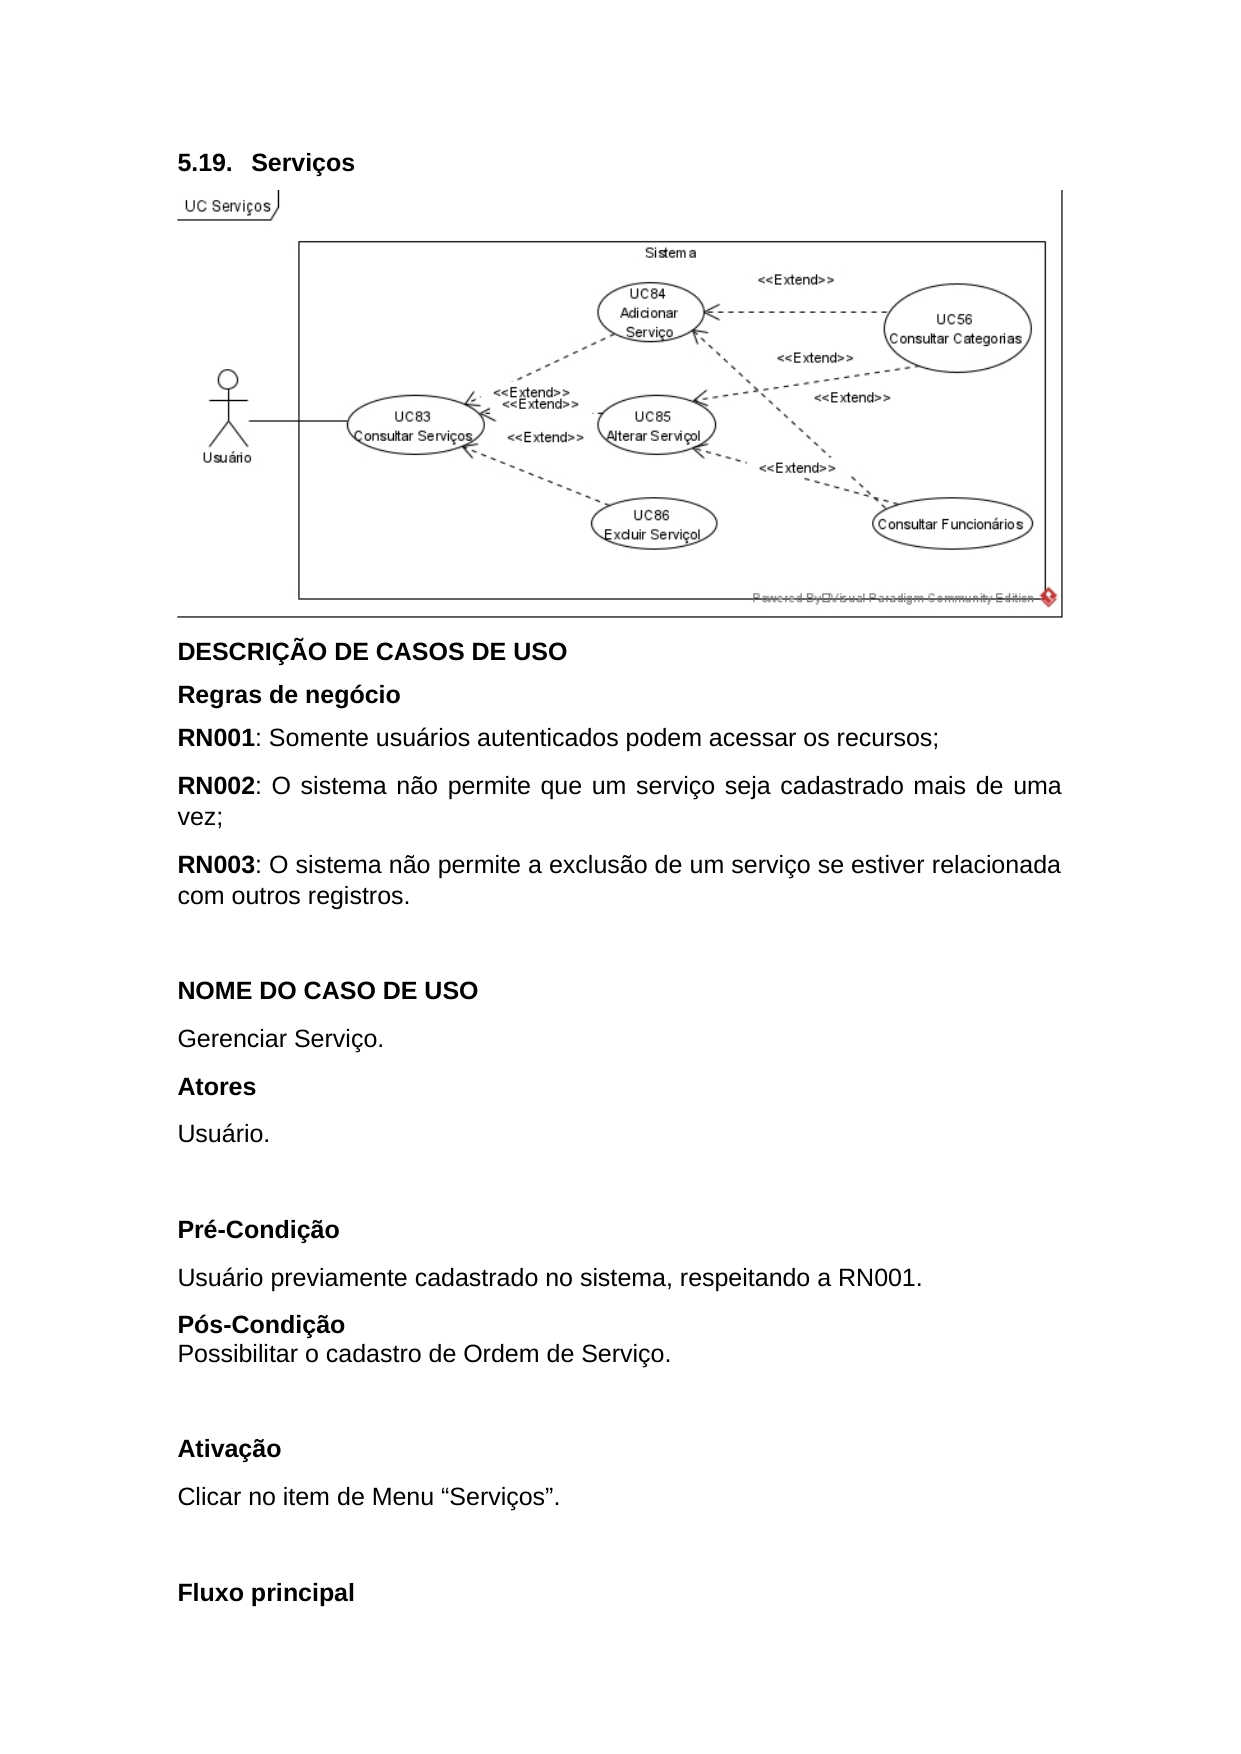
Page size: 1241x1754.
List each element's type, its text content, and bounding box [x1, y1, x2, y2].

text RN002: O sistema não permite que um serviço seja cadastrado mais de uma vez; [177, 771, 1063, 831]
text RN003: O sistema não permite a exclusão de um serviço se estiver relacionada com outros registros. [177, 850, 1063, 909]
picture [177, 190, 1063, 619]
text Possibilitar o cadastro de Ordem de Serviço. [177, 1339, 1063, 1368]
text RN001: Somente usuários autenticados podem acessar os recursos; [177, 723, 1063, 752]
text NOME DO CASO DE USO [177, 976, 1063, 1005]
text Atores [177, 1072, 1063, 1100]
text Usuário. [177, 1119, 1063, 1148]
text DESCRIÇÃO DE CASOS DE USO [177, 637, 1063, 666]
text Ativação [177, 1434, 1063, 1463]
text Regras de negócio [177, 680, 1063, 709]
subtitle Serviços [177, 148, 1063, 176]
text Usuário previamente cadastrado no sistema, respeitando a RN001. [177, 1262, 1063, 1291]
text Fluxo principal [177, 1577, 1063, 1606]
text Pós-Condição [177, 1310, 1063, 1339]
text Gerenciar Serviço. [177, 1024, 1063, 1053]
text Pré-Condição [177, 1215, 1063, 1243]
text Clicar no item de Menu “Serviços”. [177, 1482, 1063, 1511]
